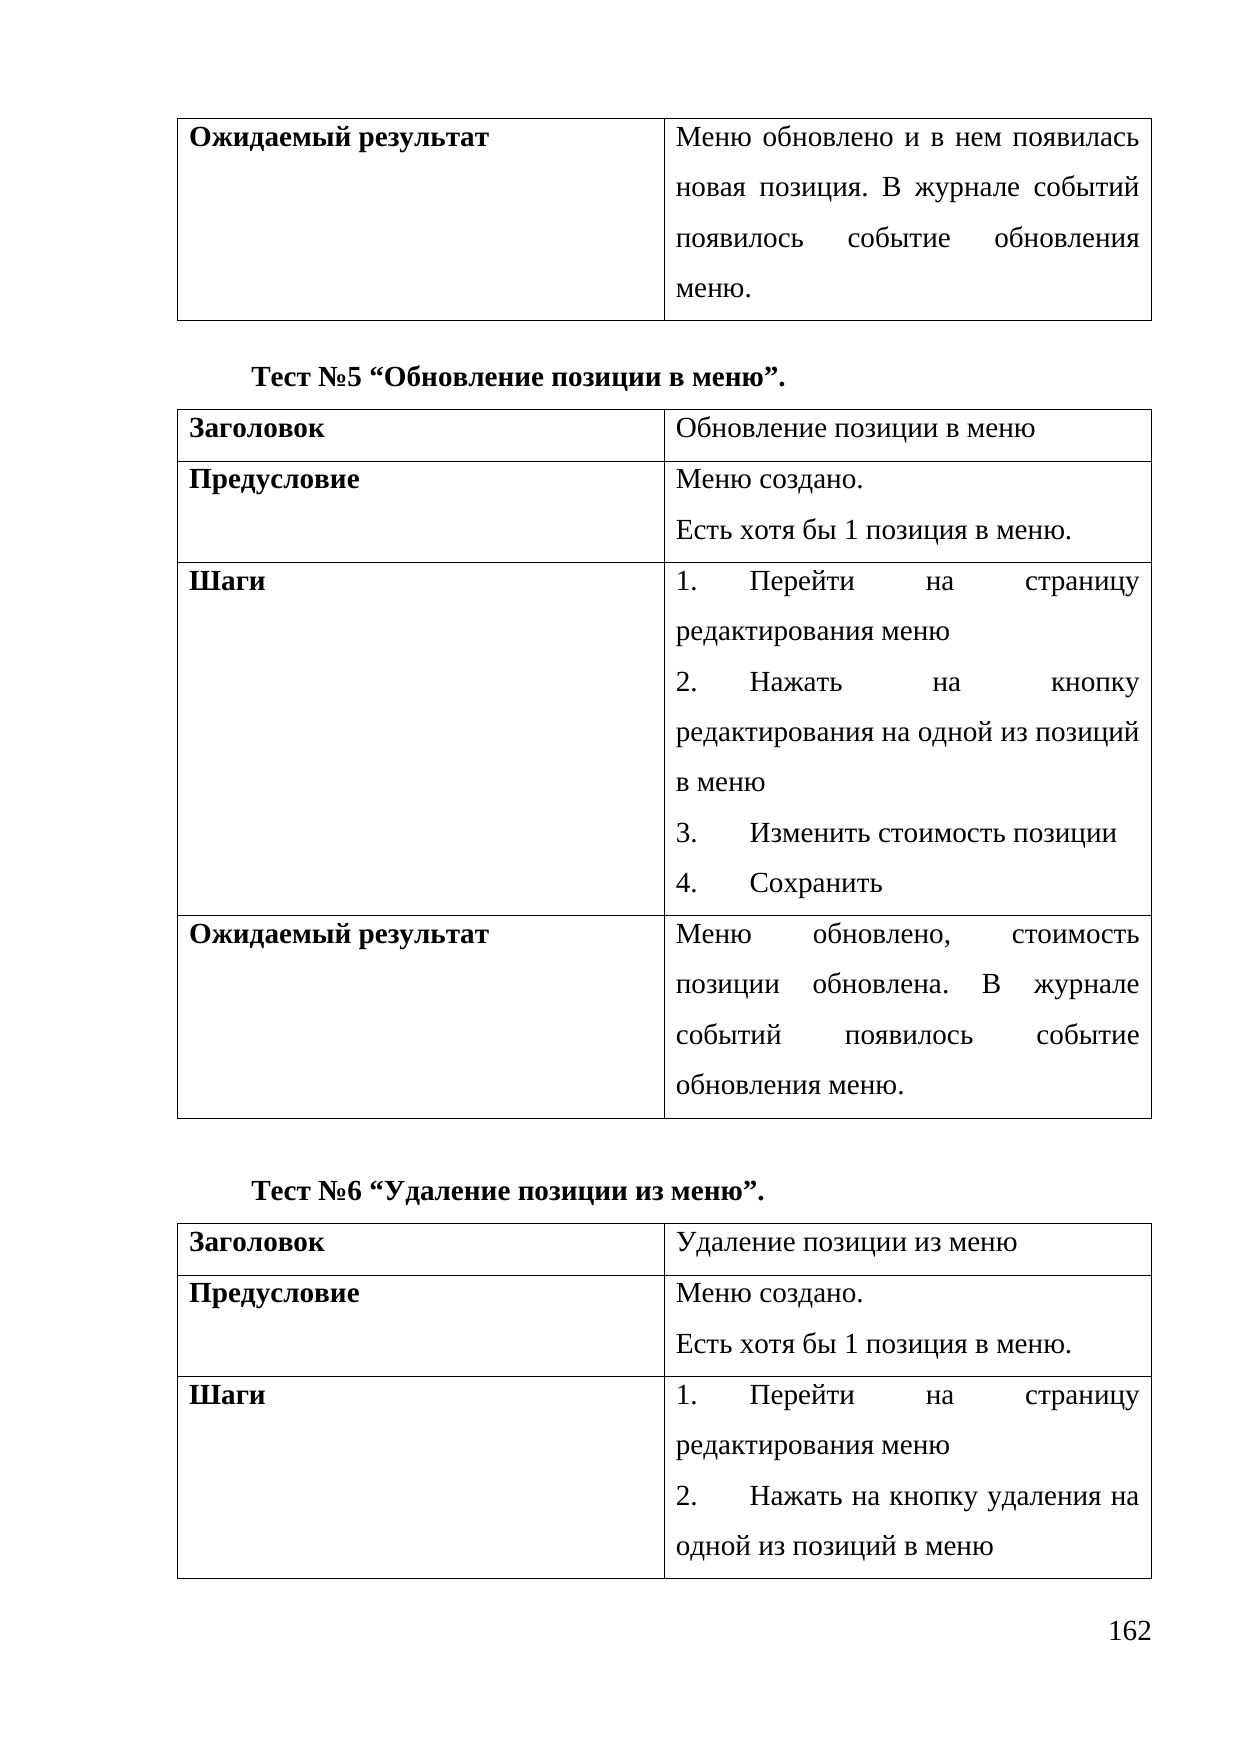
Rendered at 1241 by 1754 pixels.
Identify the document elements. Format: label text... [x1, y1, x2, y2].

table_header Заголовок [178, 1224, 664, 1274]
table_cell Ожидаемый результат [178, 916, 664, 1117]
table_header Заголовок [178, 410, 664, 461]
table_header Обновление позиции в меню [665, 410, 1151, 461]
table_cell Шаги [178, 1377, 664, 1578]
table_cell Меню создано. Есть хотя бы 1 позиция в меню. [665, 1276, 1151, 1376]
table_cell Предусловие [178, 1276, 664, 1376]
table_cell Меню создано. Есть хотя бы 1 позиция в меню. [665, 462, 1151, 562]
subtitle Тест №5 “Обновление позиции в меню”. [177, 359, 1152, 393]
table_cell Перейти на страницу редактирования меню Нажать на кнопку редактирования на одной из позиций в меню Изменить стоимость позиции Сохранить [665, 563, 1151, 915]
table_cell Предусловие [178, 462, 664, 562]
table_cell Меню обновлено, стоимость позиции обновлена. В журнале событий появилось событие обновления меню. [665, 916, 1151, 1117]
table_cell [665, 1377, 1151, 1578]
table_cell Шаги [178, 563, 664, 915]
table_header Удаление позиции из меню [665, 1224, 1151, 1274]
table_cell Меню обновлено и в нем появилась новая позиция. В журнале событий появилось событие обновления меню. [665, 119, 1151, 320]
subtitle Тест №6 “Удаление позиции из меню”. [177, 1173, 1152, 1207]
table_cell Ожидаемый результат [178, 119, 664, 320]
